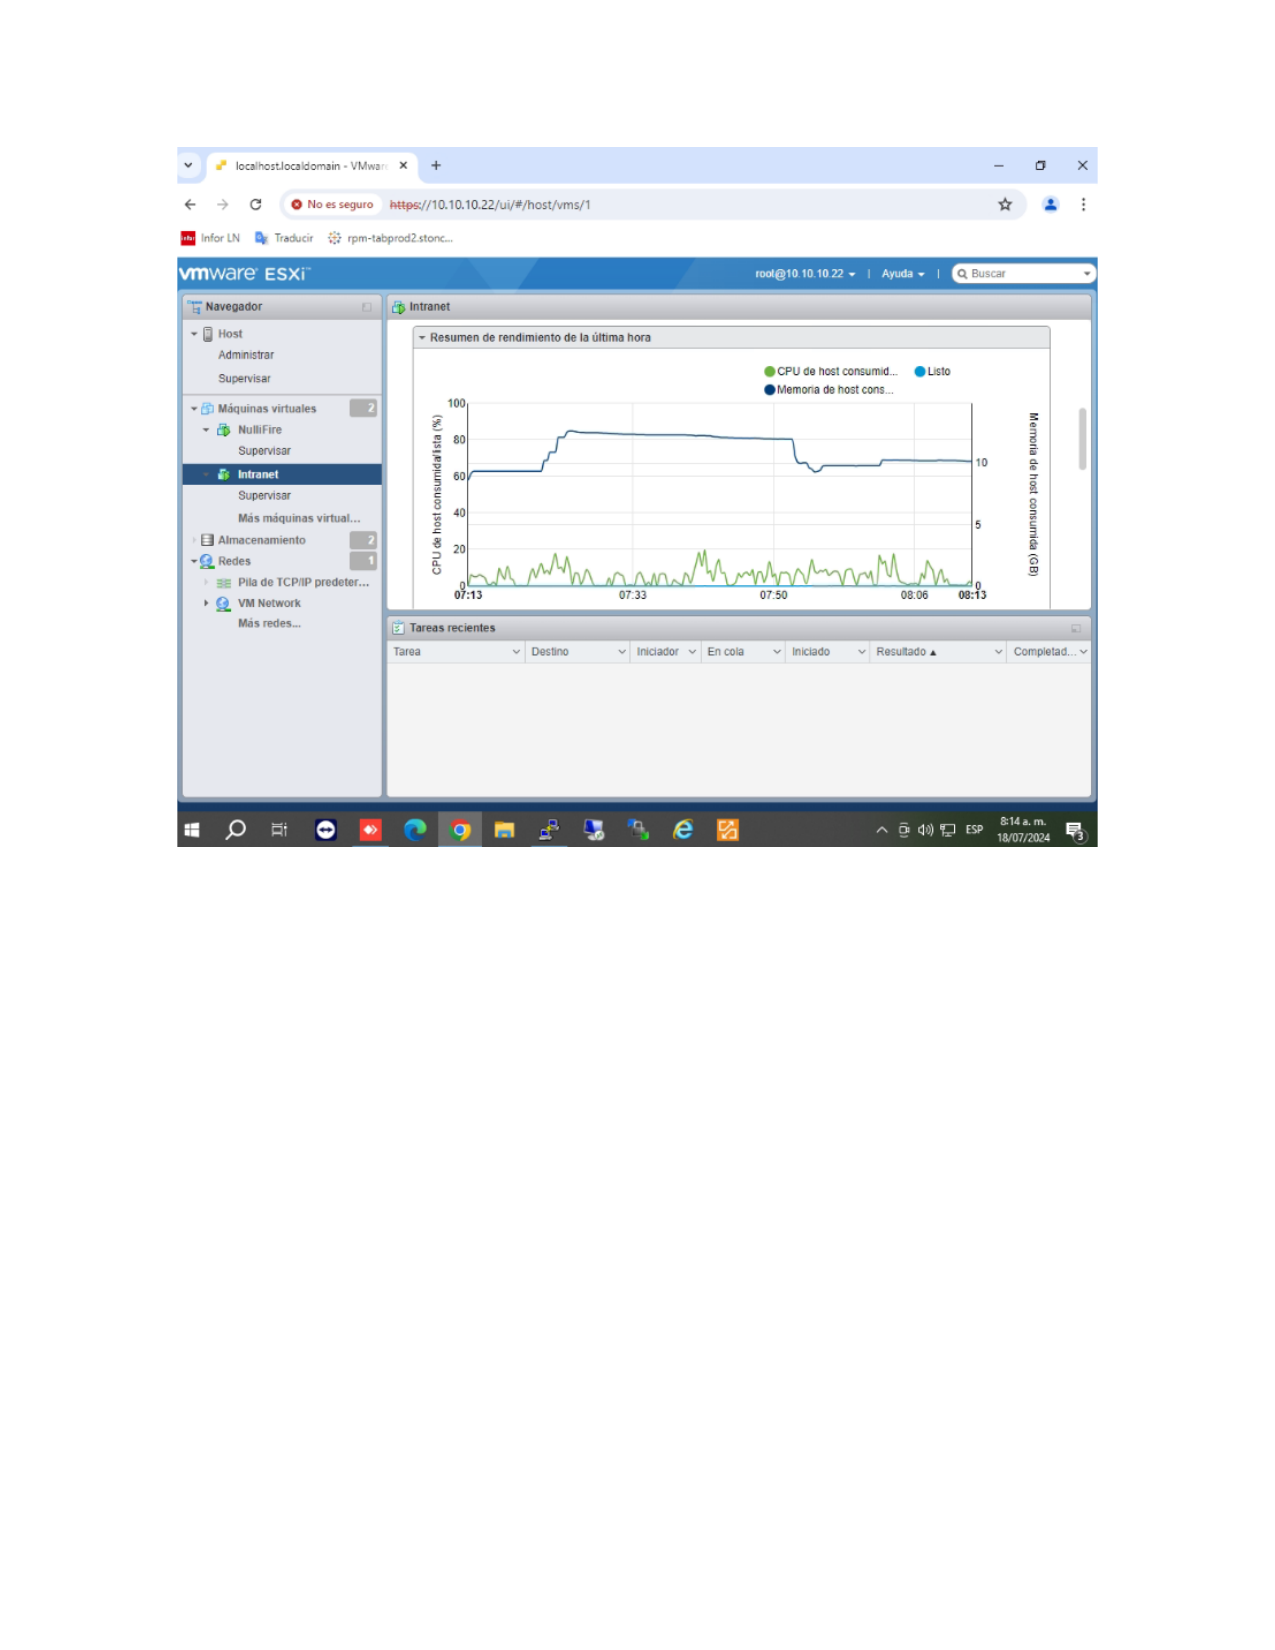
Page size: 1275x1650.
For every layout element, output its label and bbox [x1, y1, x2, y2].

picture [177, 147, 1098, 847]
